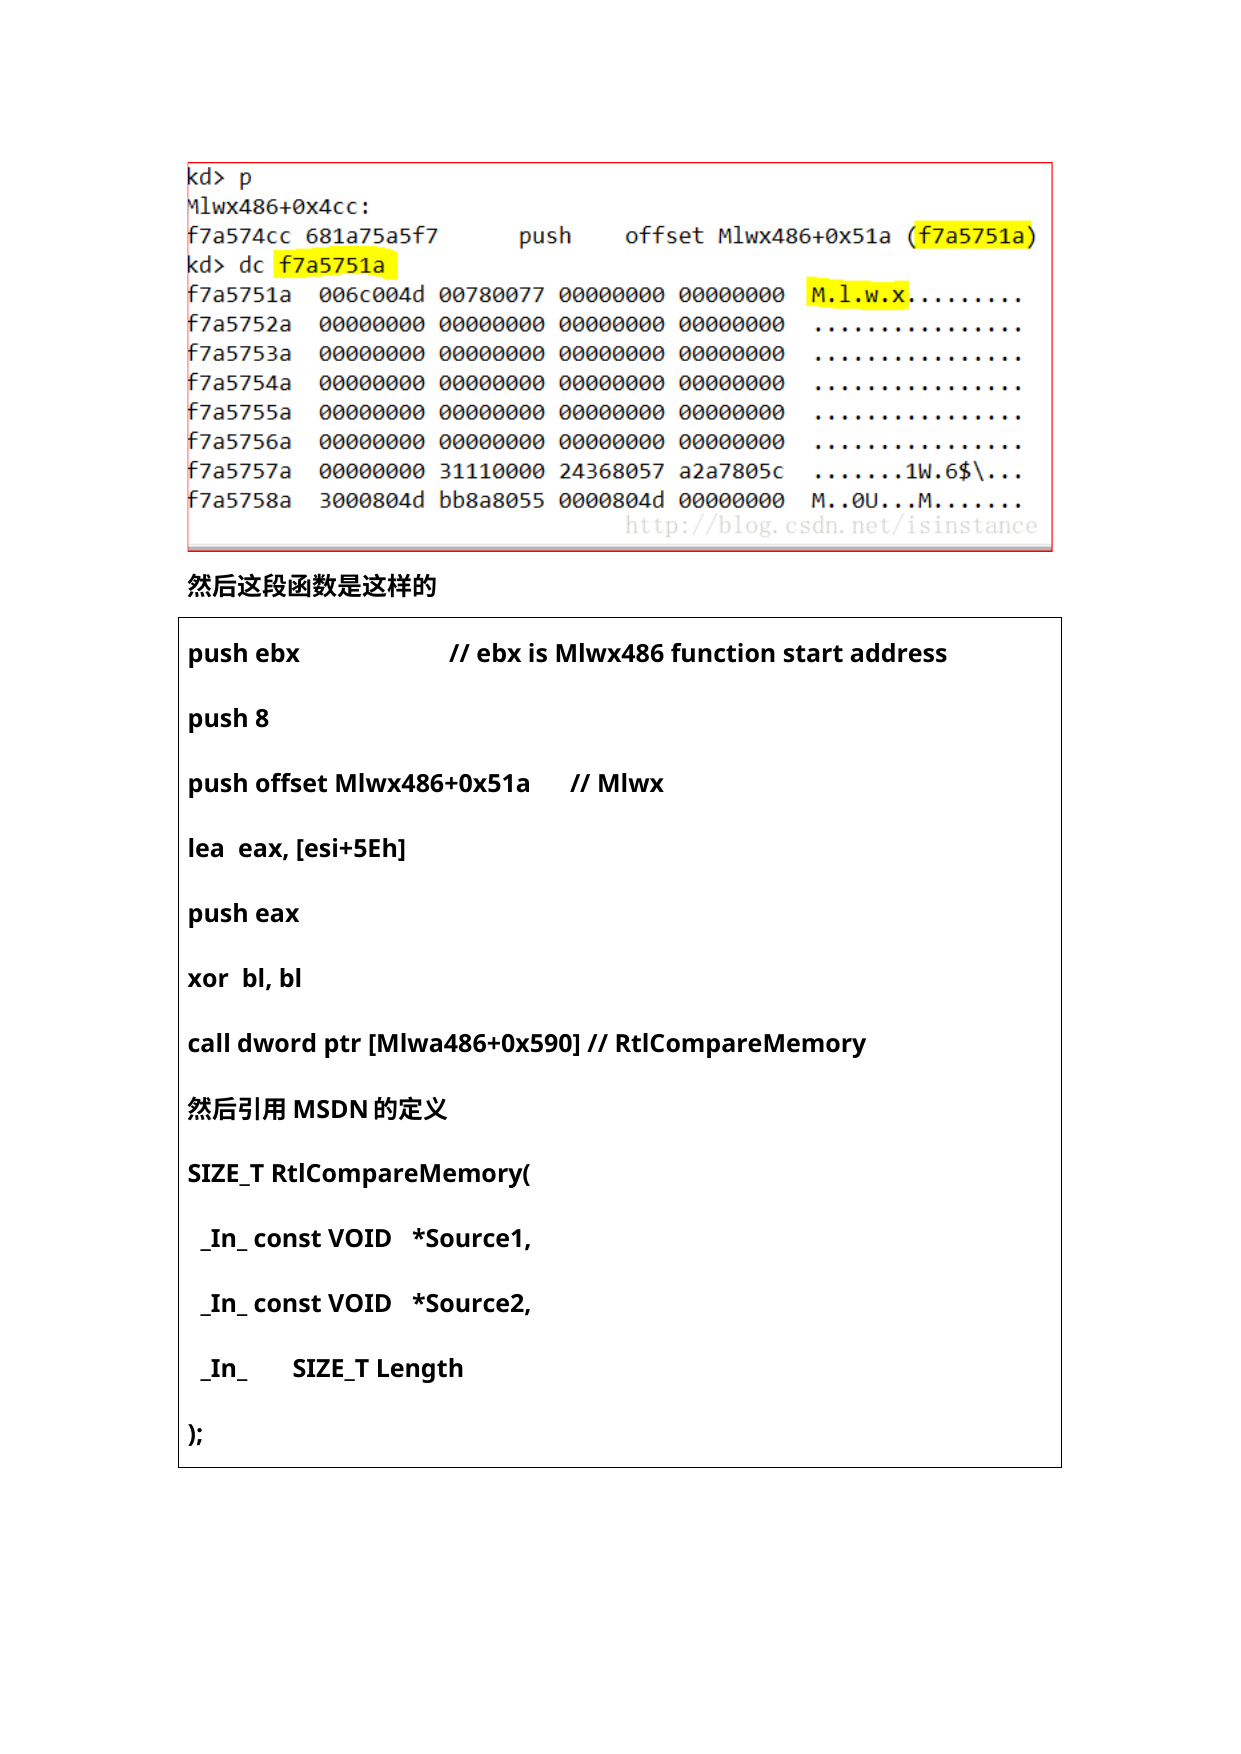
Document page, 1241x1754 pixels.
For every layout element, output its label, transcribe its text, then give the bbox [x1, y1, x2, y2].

text 然后这段函数是这样的 [187, 552, 1053, 617]
text push offset Mlwx486+0x51a // Mlwx [187, 750, 1053, 815]
text _In_ const VOID *Source1, [187, 1205, 1053, 1270]
text push eax [187, 880, 1053, 945]
text lea eax, [esi+5Eh] [187, 815, 1053, 880]
text SIZE_T RtlCompareMemory( [187, 1140, 1053, 1205]
text _In_ const VOID *Source2, [187, 1270, 1053, 1335]
picture [187, 162, 1053, 552]
text push ebx // ebx is Mlwx486 function start address [179, 618, 1061, 685]
text _In_ SIZE_T Length [187, 1335, 1053, 1397]
text call dword ptr [Mlwa486+0x590] // RtlCompareMemory [187, 1010, 1053, 1075]
text xor bl, bl [187, 945, 1053, 1010]
text ); [179, 1397, 1061, 1467]
text push 8 [187, 685, 1053, 750]
text 然后引用MSDN的定义 [187, 1075, 1053, 1140]
